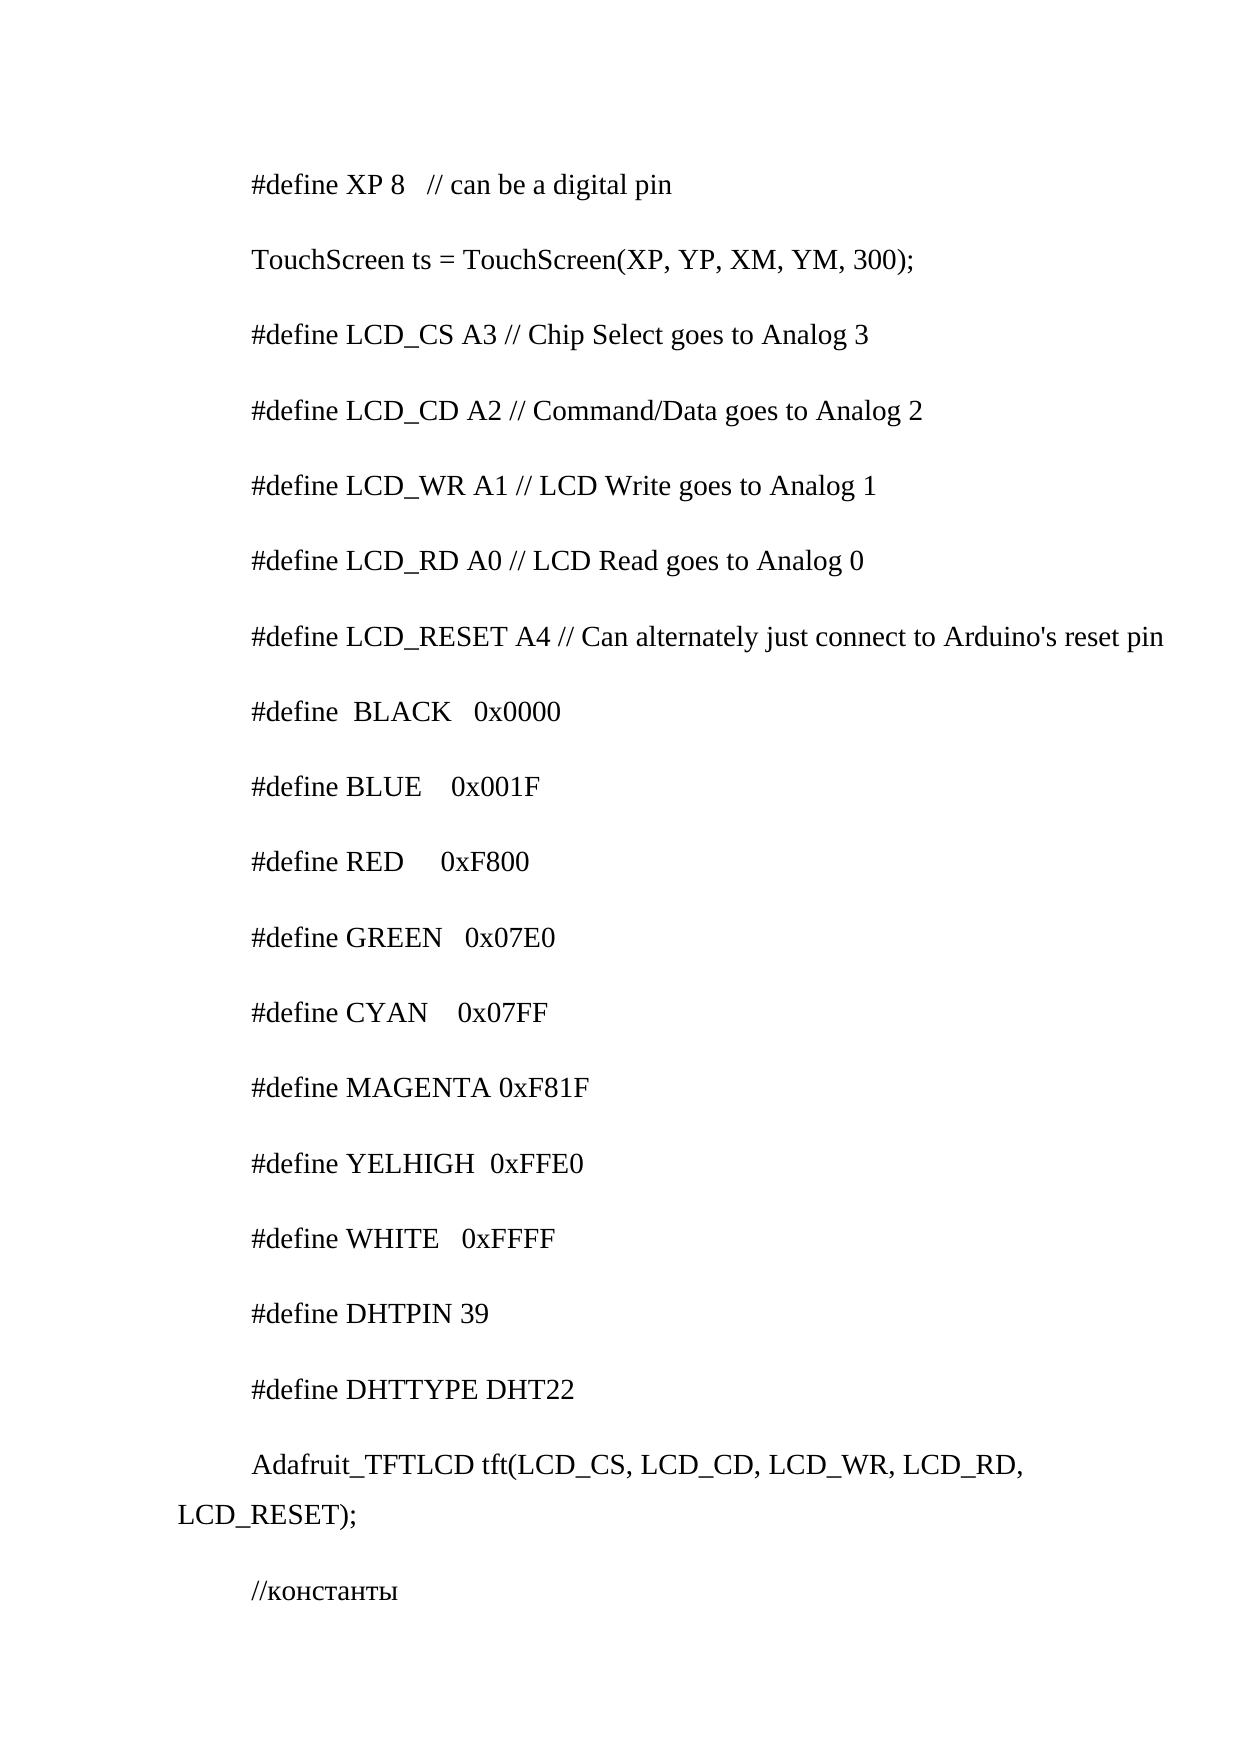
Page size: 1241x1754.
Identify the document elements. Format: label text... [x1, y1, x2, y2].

text #define DHTTYPE DHT22 [177, 1372, 1181, 1405]
text #define XP 8 // can be a digital pin [177, 167, 1181, 200]
text #define MAGENTA 0xF81F [177, 1071, 1181, 1104]
text #define CYAN 0x07FF [177, 995, 1181, 1029]
text #define LCD_RD A0 // LCD Read goes to Analog 0 [177, 543, 1181, 577]
text //константы [177, 1573, 1181, 1606]
text #define LCD_RESET A4 // Can alternately just connect to Arduino's reset pin [177, 619, 1181, 652]
text #define WHITE 0xFFFF [177, 1221, 1181, 1255]
text #define LCD_CD A2 // Command/Data goes to Analog 2 [177, 393, 1181, 426]
text #define LCD_WR A1 // LCD Write goes to Analog 1 [177, 468, 1181, 502]
text TouchScreen ts = TouchScreen(XP, YP, XM, YM, 300); [177, 242, 1181, 276]
text #define RED 0xF800 [177, 844, 1181, 878]
text Adafruit_TFTLCD tft(LCD_CS, LCD_CD, LCD_WR, LCD_RD, LCD_RESET); [177, 1447, 1181, 1531]
text #define DHTPIN 39 [177, 1296, 1181, 1330]
text #define BLUE 0x001F [177, 769, 1181, 803]
text #define GREEN 0x07E0 [177, 920, 1181, 953]
text #define BLACK 0x0000 [177, 694, 1181, 727]
text #define LCD_CS A3 // Chip Select goes to Analog 3 [177, 317, 1181, 351]
text #define YELHIGH 0xFFE0 [177, 1146, 1181, 1179]
